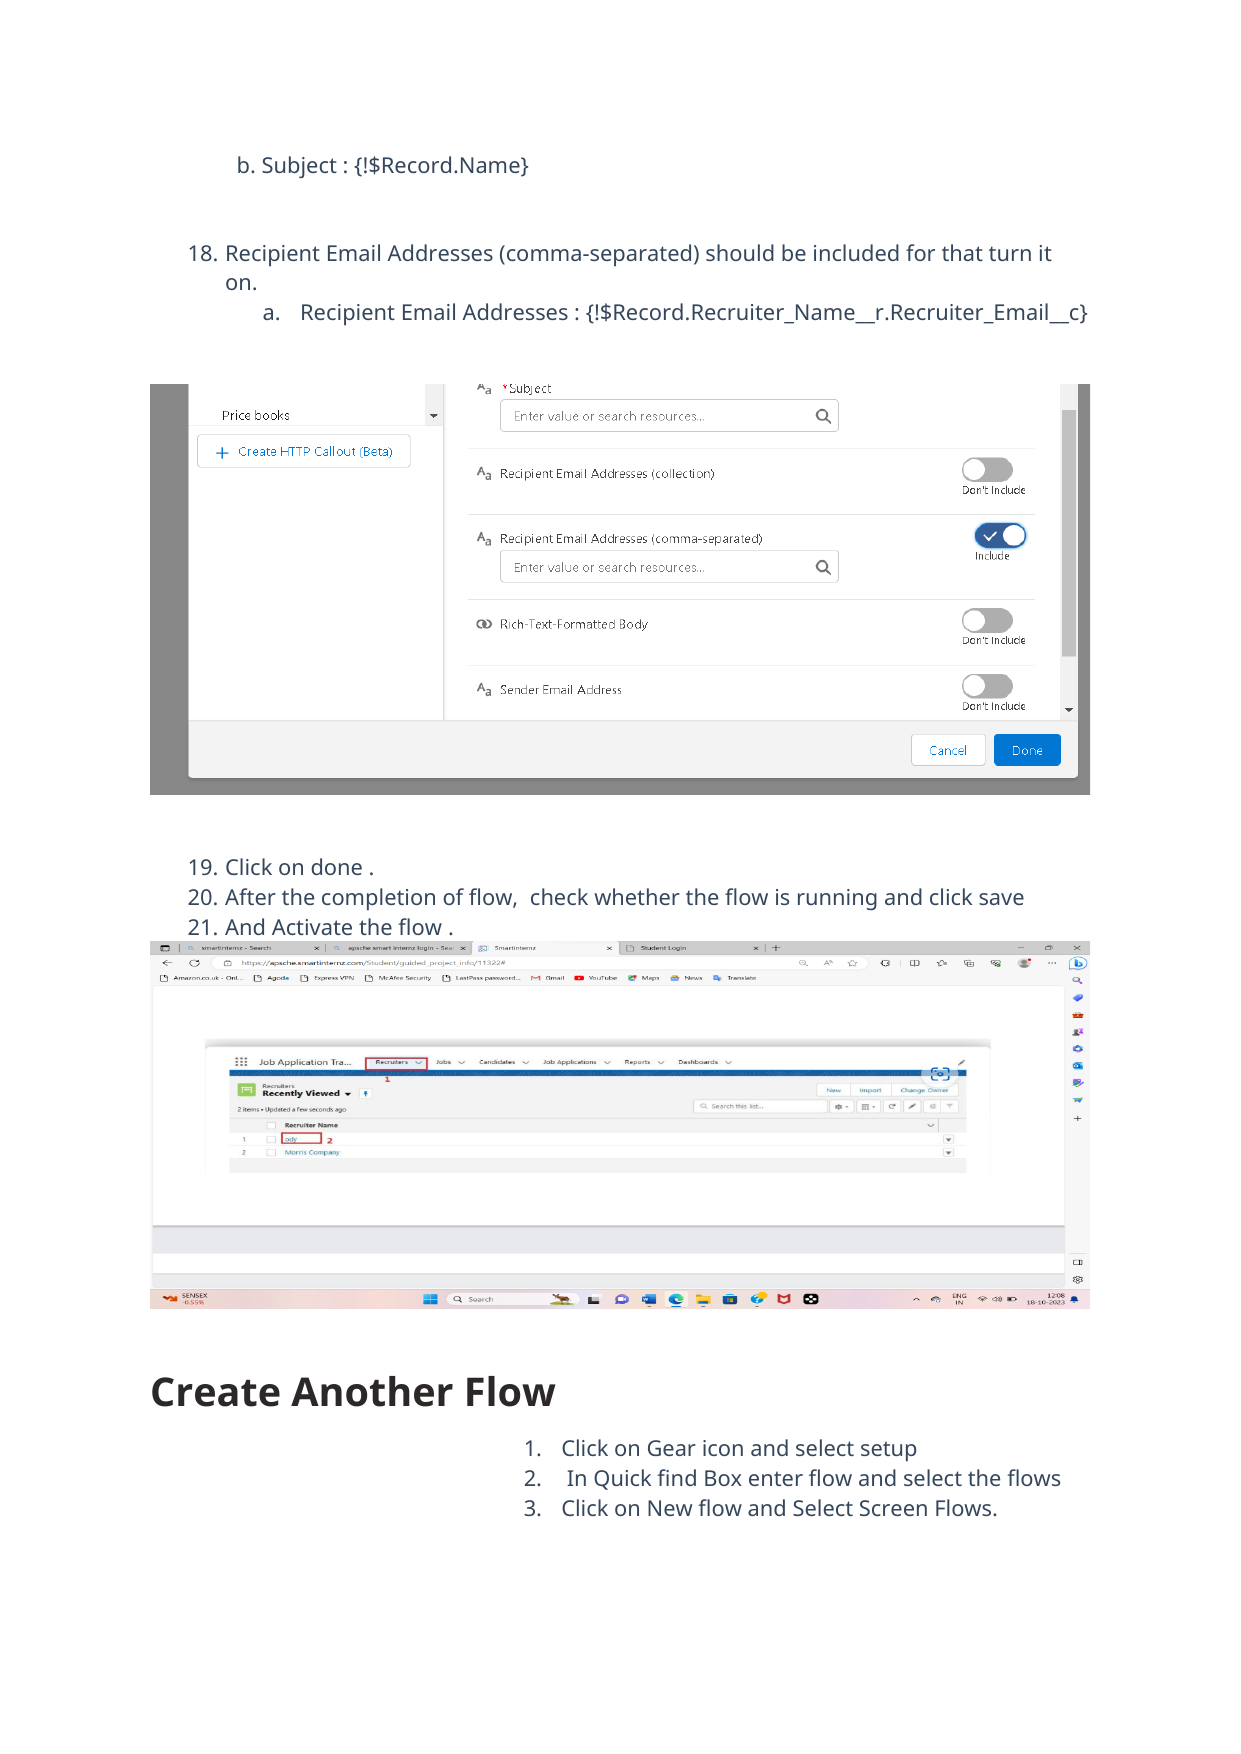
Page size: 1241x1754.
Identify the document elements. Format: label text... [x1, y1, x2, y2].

list In Quick find Box enter flow and select the flows [523, 1463, 1090, 1493]
list After the completion of flow, check whether the flow is running and click save [187, 882, 1090, 912]
list Click on Gear icon and select setup [523, 1433, 1090, 1463]
picture [150, 941, 1091, 1309]
list And Activate the flow . [187, 912, 1090, 941]
list Click on done . [187, 852, 1090, 882]
subtitle Create Another Flow [150, 1309, 1090, 1418]
list Recipient Email Addresses (comma-separated) should be included for that turn it on. [187, 238, 1090, 297]
picture [150, 384, 1091, 795]
list Click on New flow and Select Screen Flows. [523, 1493, 1090, 1523]
text b. Subject : {!$Record.Name} [150, 150, 1090, 180]
list Recipient Email Addresses : {!$Record.Recruiter_Name__r.Recruiter_Email__c} [262, 297, 1090, 327]
